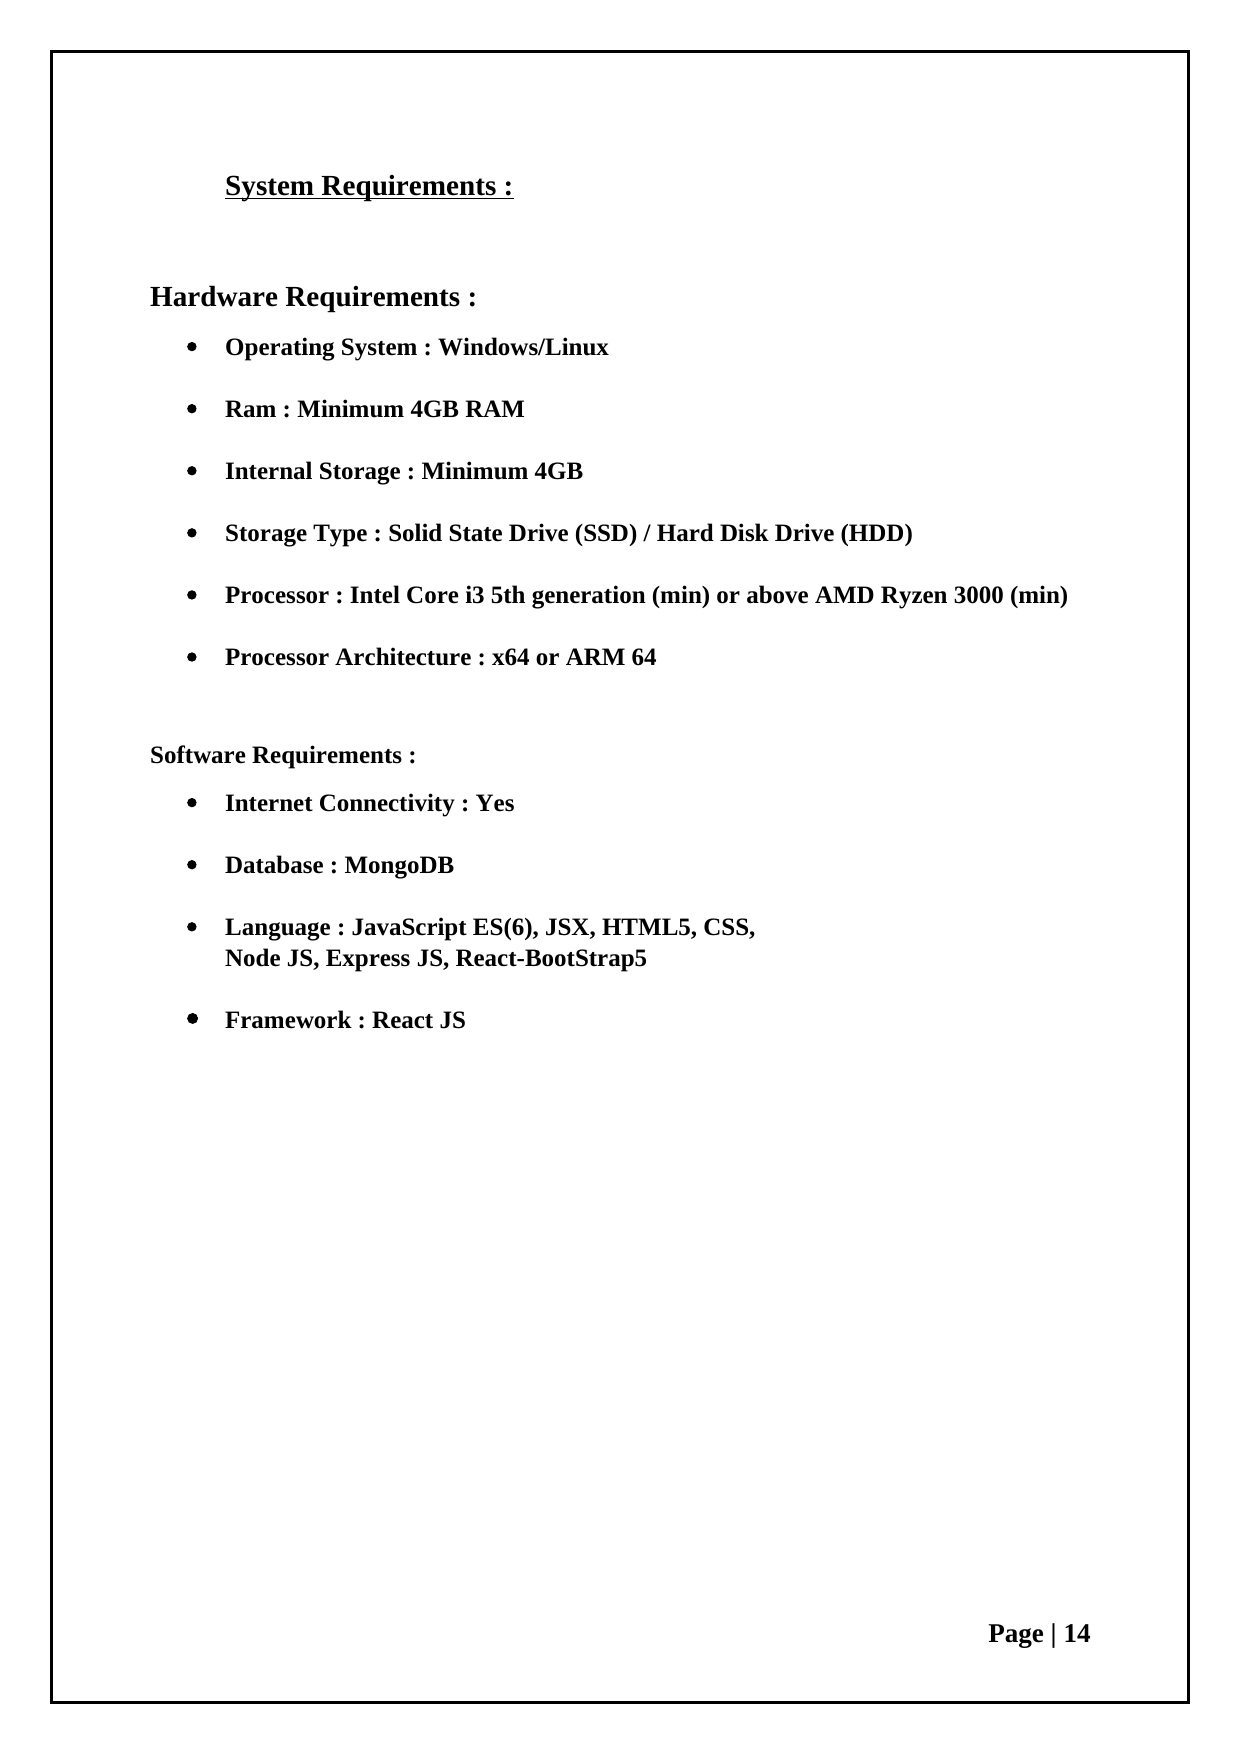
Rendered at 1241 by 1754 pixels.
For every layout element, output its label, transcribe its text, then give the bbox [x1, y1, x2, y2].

list Operating System : Windows/Linux [187, 332, 1090, 361]
list Internal Storage : Minimum 4GB [187, 456, 1090, 485]
list Framework : React JS [187, 1005, 1090, 1105]
text Hardware Requirements : [150, 279, 1090, 313]
list Node JS, Express JS, React-BootStrap5 [225, 943, 1090, 972]
list Ram : Minimum 4GB RAM [187, 394, 1090, 423]
list Internet Connectivity : Yes [187, 788, 1090, 817]
list Processor : Intel Core i3 5th generation (min) or above AMD Ryzen 3000 (min) [187, 580, 1090, 609]
list Processor Architecture : x64 or ARM 64 [187, 642, 1090, 671]
text Software Requirements : [150, 740, 1090, 769]
list Database : MongoDB [187, 850, 1090, 879]
list Language : JavaScript ES(6), JSX, HTML5, CSS, [187, 912, 1090, 941]
list Storage Type : Solid State Drive (SSD) / Hard Disk Drive (HDD) [187, 518, 1090, 547]
text System Requirements : [150, 168, 1090, 202]
